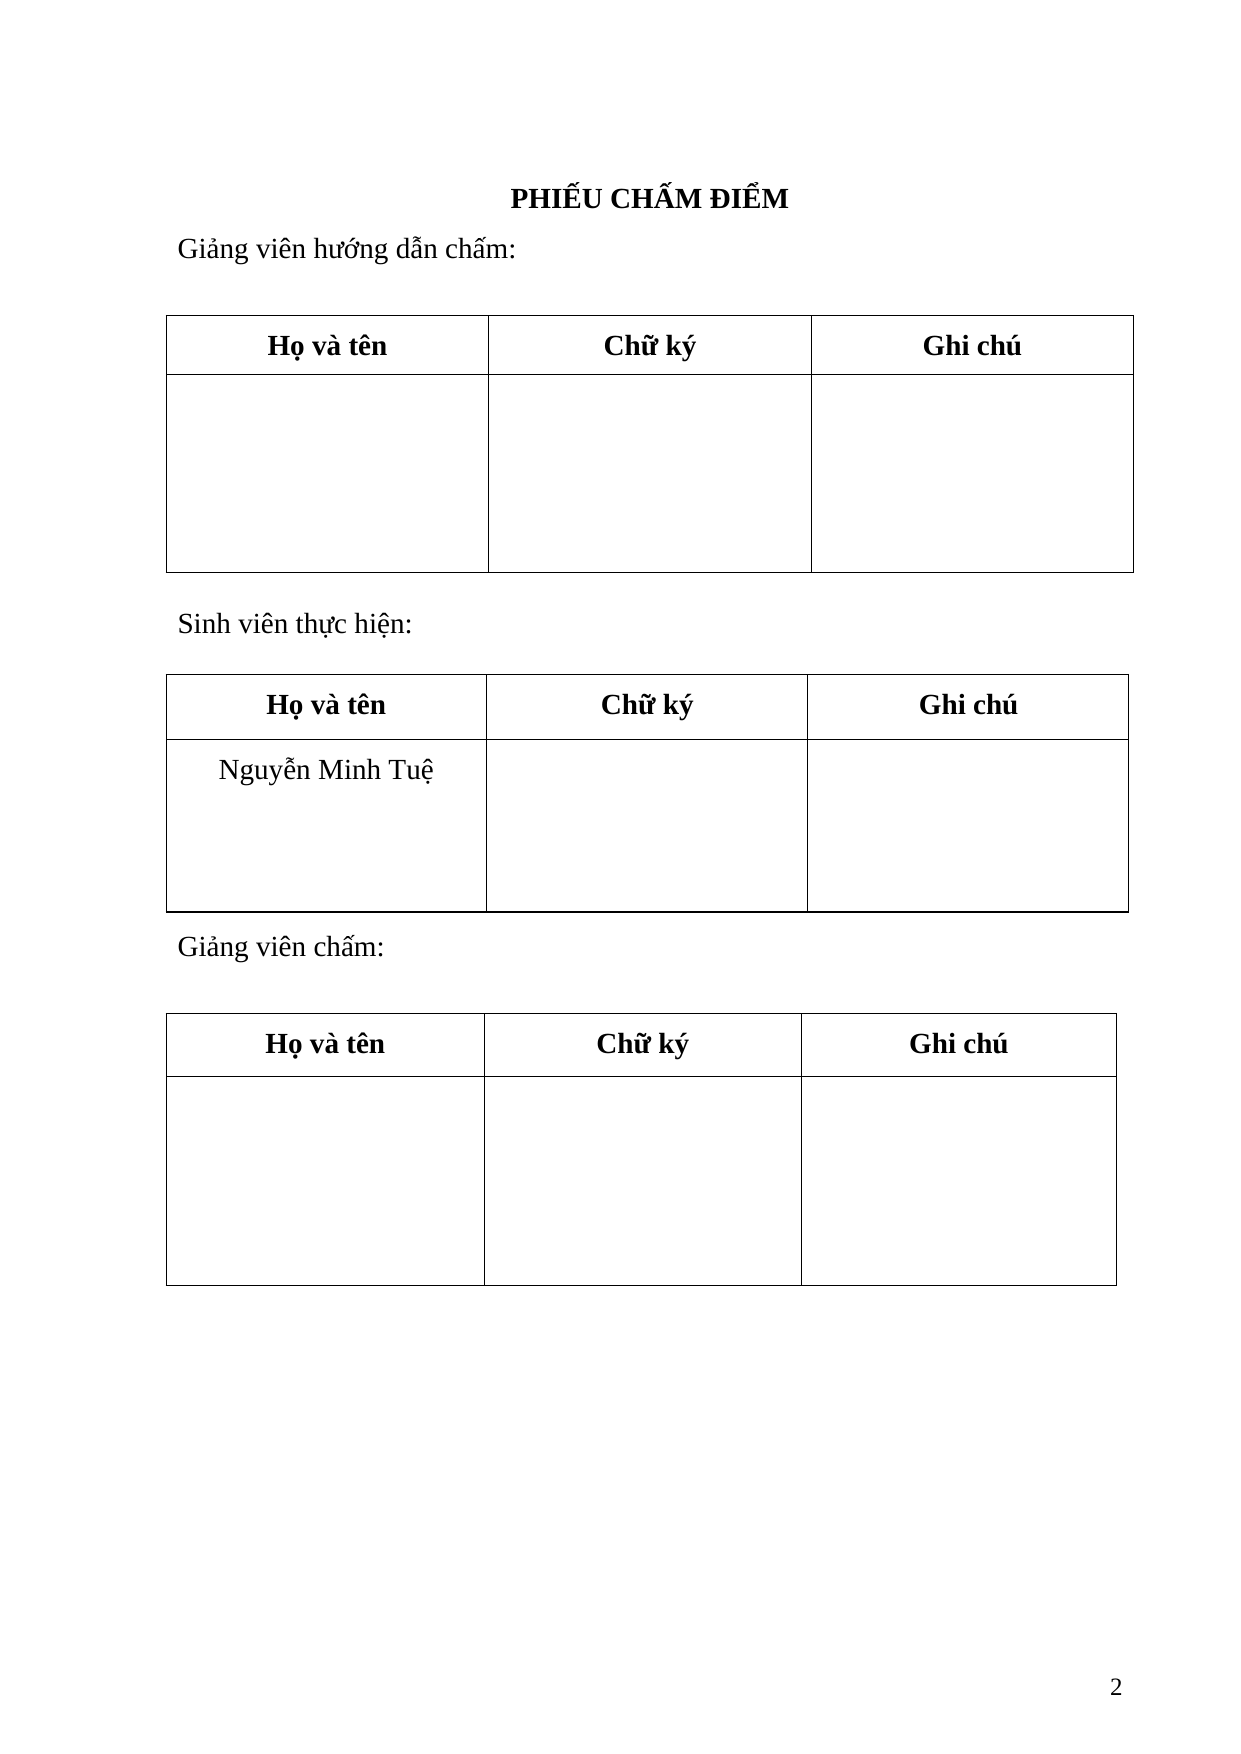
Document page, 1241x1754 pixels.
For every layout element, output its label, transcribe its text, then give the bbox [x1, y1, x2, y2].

table_cell [167, 1077, 484, 1285]
text Giảng viên chấm: [177, 929, 1122, 963]
table_header Chữ ký [487, 675, 807, 739]
table_cell [812, 375, 1133, 572]
table_cell [167, 375, 488, 572]
table_header Chữ ký [489, 316, 811, 374]
table_cell [802, 1077, 1116, 1285]
table_header Họ và tên [167, 316, 488, 374]
table_cell [487, 740, 807, 911]
table_header Chữ ký [485, 1014, 801, 1076]
text PHIẾU CHẤM ĐIỂM [177, 181, 1122, 214]
text Giảng viên hướng dẫn chấm: [177, 231, 1122, 264]
text Sinh viên thực hiện: [177, 607, 1122, 640]
table_header Ghi chú [812, 316, 1133, 374]
table_header Ghi chú [808, 675, 1128, 739]
table_cell [489, 375, 811, 572]
table_header Ghi chú [802, 1014, 1116, 1076]
table_cell Nguyễn Minh Tuệ [167, 740, 486, 911]
table_cell [485, 1077, 801, 1285]
table_cell [808, 740, 1128, 911]
table_header Họ và tên [167, 1014, 484, 1076]
table_header Họ và tên [167, 675, 486, 739]
